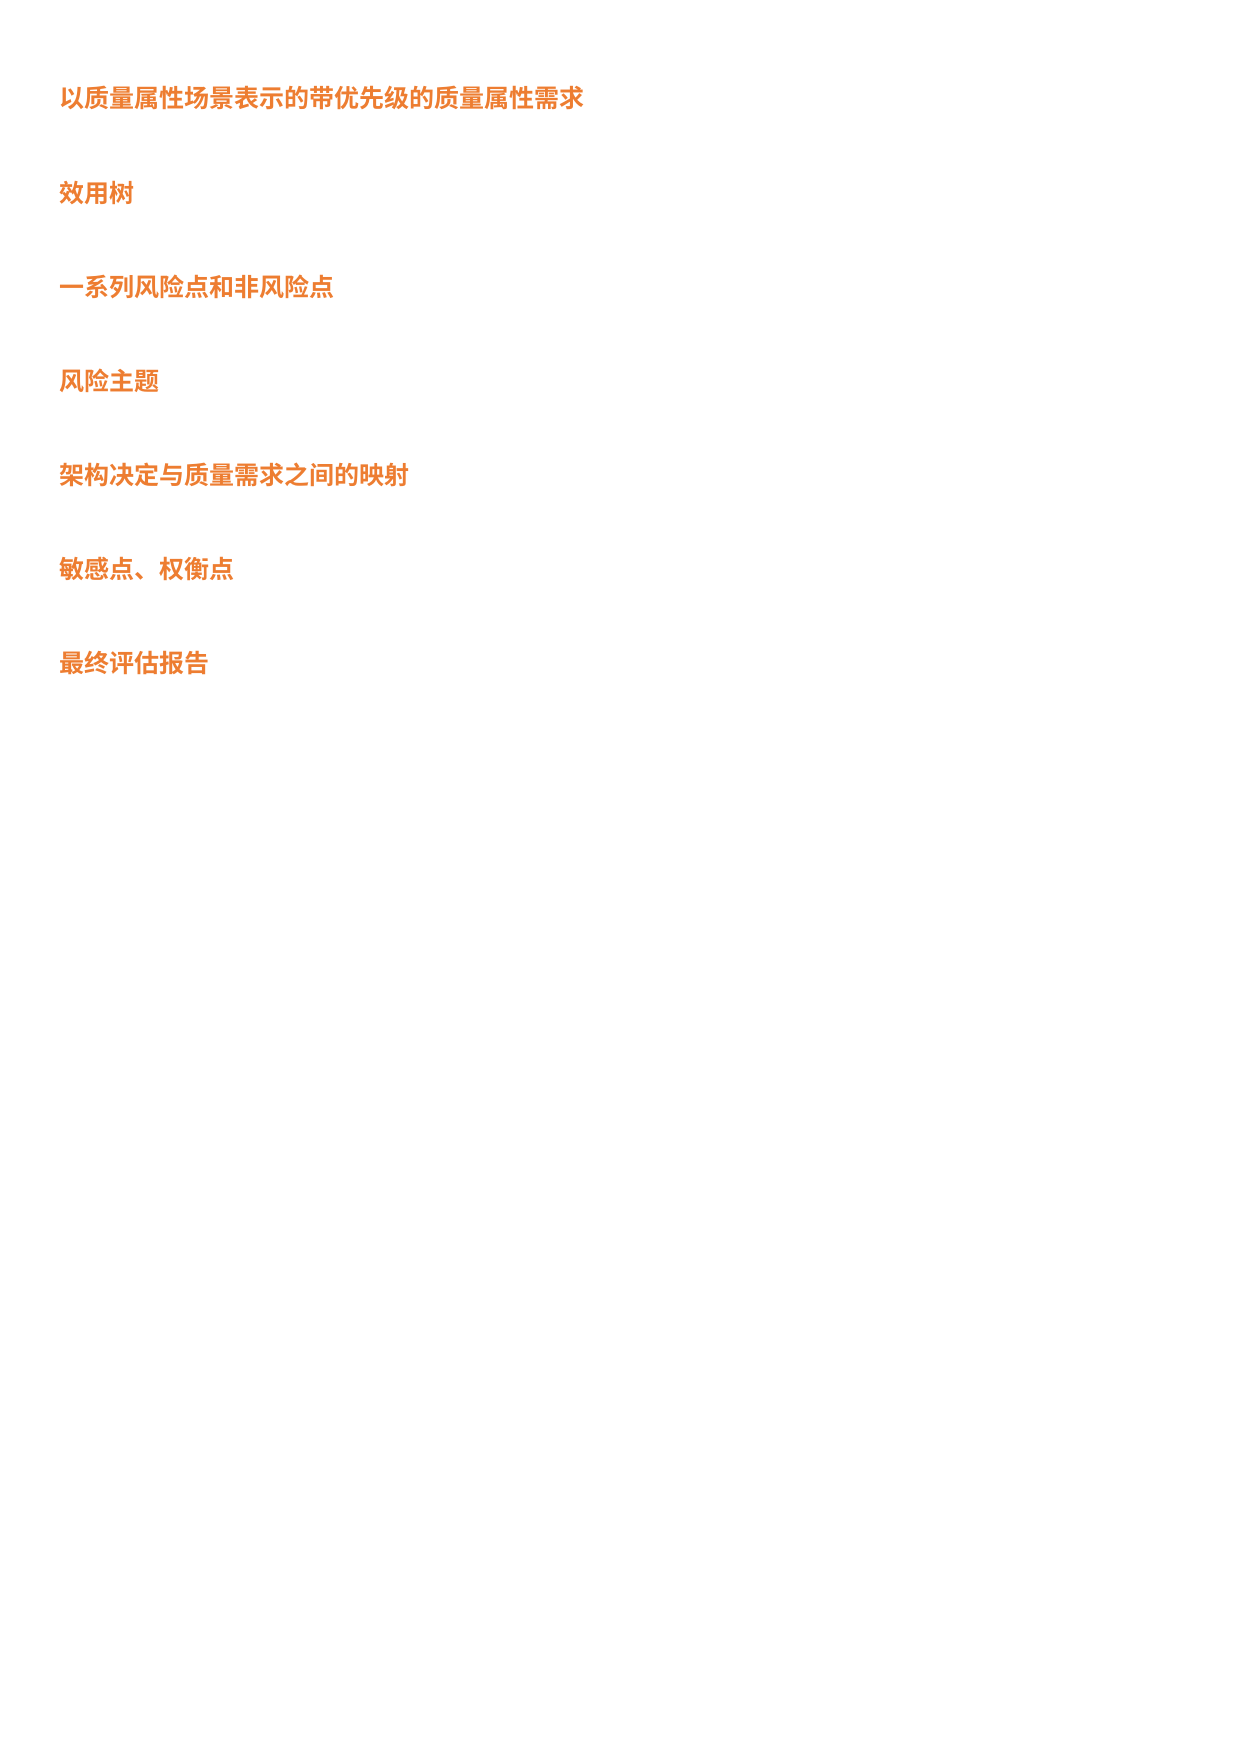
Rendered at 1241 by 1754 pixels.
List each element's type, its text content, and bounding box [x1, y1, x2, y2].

text ⼀系列⻛险点和非风险点 [59, 253, 1181, 318]
text 以质量属性场景表示的带优先级的质量属性需求 [59, 64, 1181, 129]
text 架构决定与质量需求之间的映射 [59, 441, 1181, 506]
text 风险主题 [59, 347, 1181, 412]
text 最终评估报告 [59, 629, 1181, 694]
text 敏感点、权衡点 [59, 535, 1181, 600]
text 效用树 [59, 159, 1181, 224]
